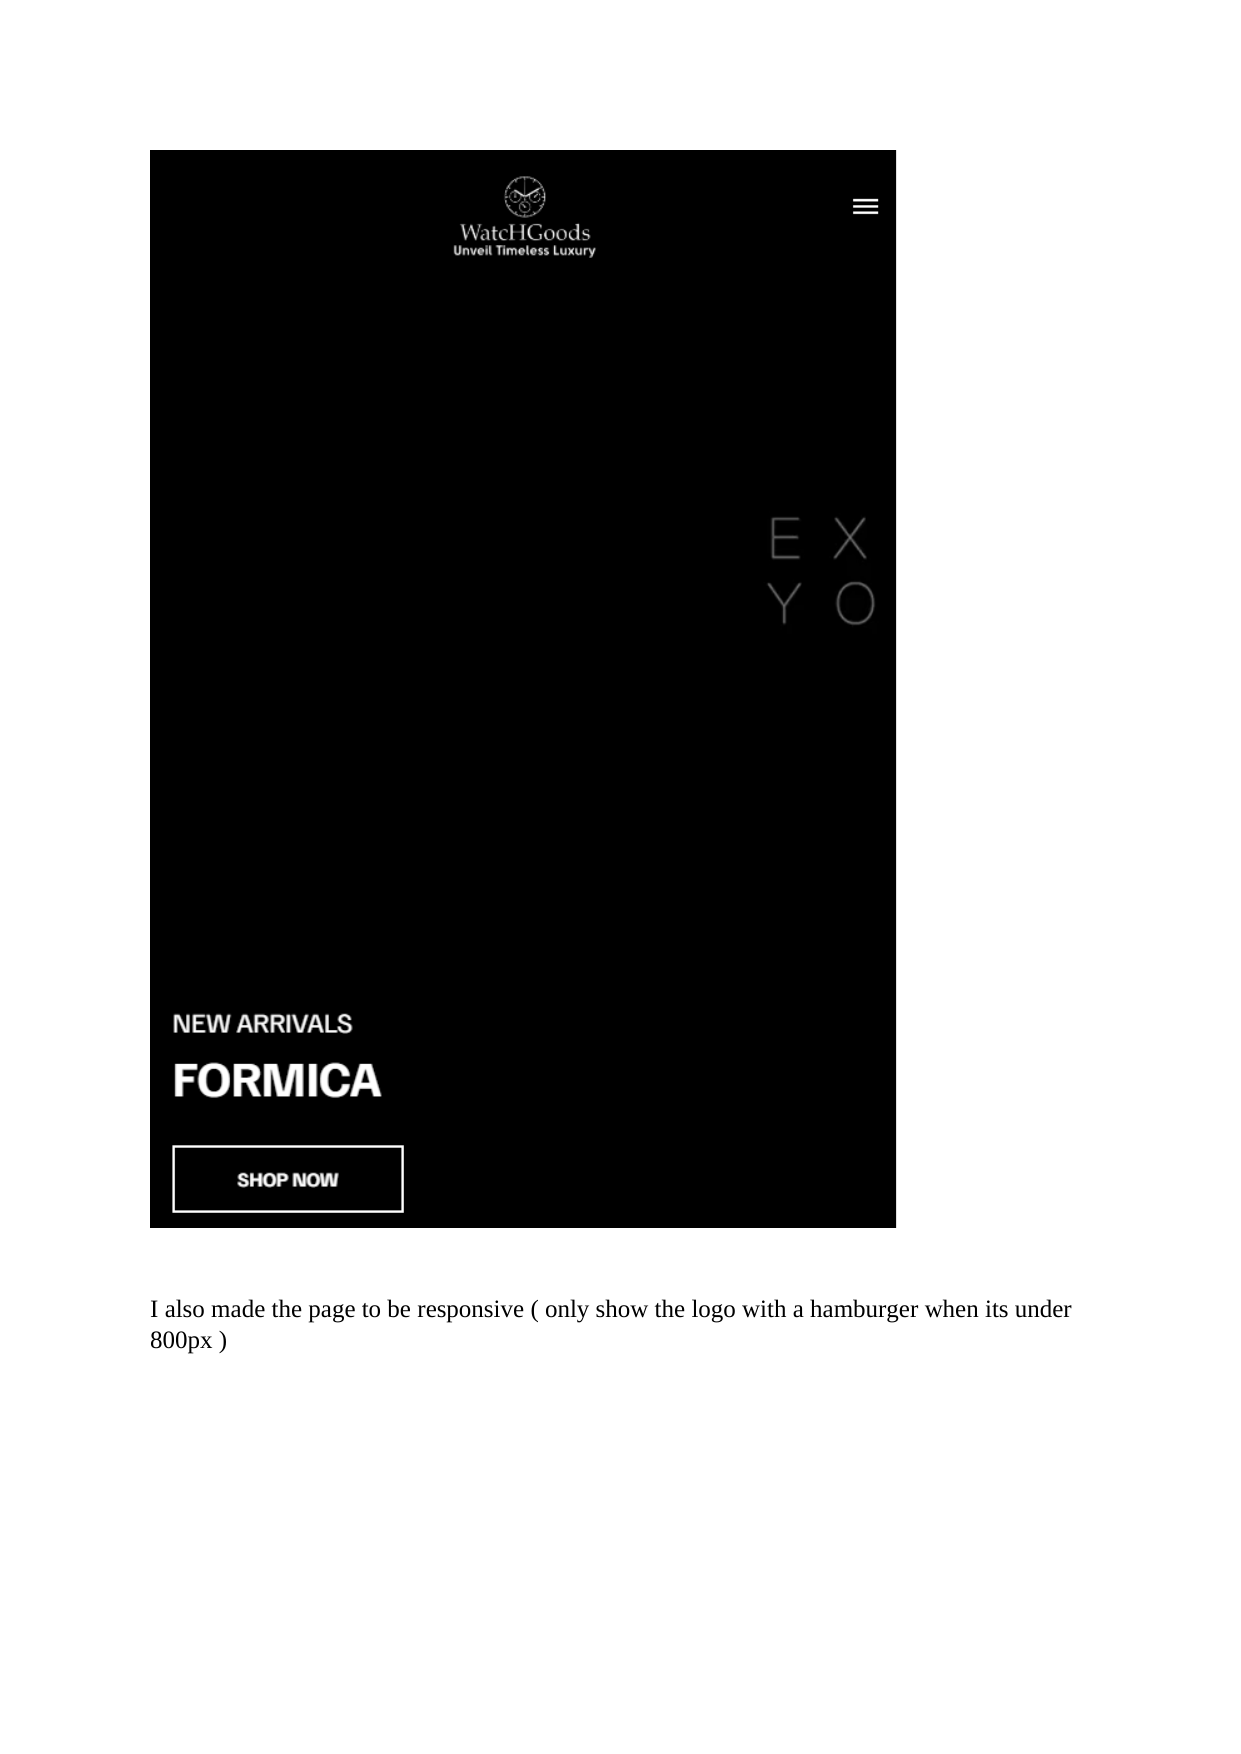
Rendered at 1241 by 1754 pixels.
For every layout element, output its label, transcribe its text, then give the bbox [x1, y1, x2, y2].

picture [150, 150, 897, 1228]
text I also made the page to be responsive ( only show the logo with a hamburger when its under 800px ) [150, 1294, 1090, 1354]
